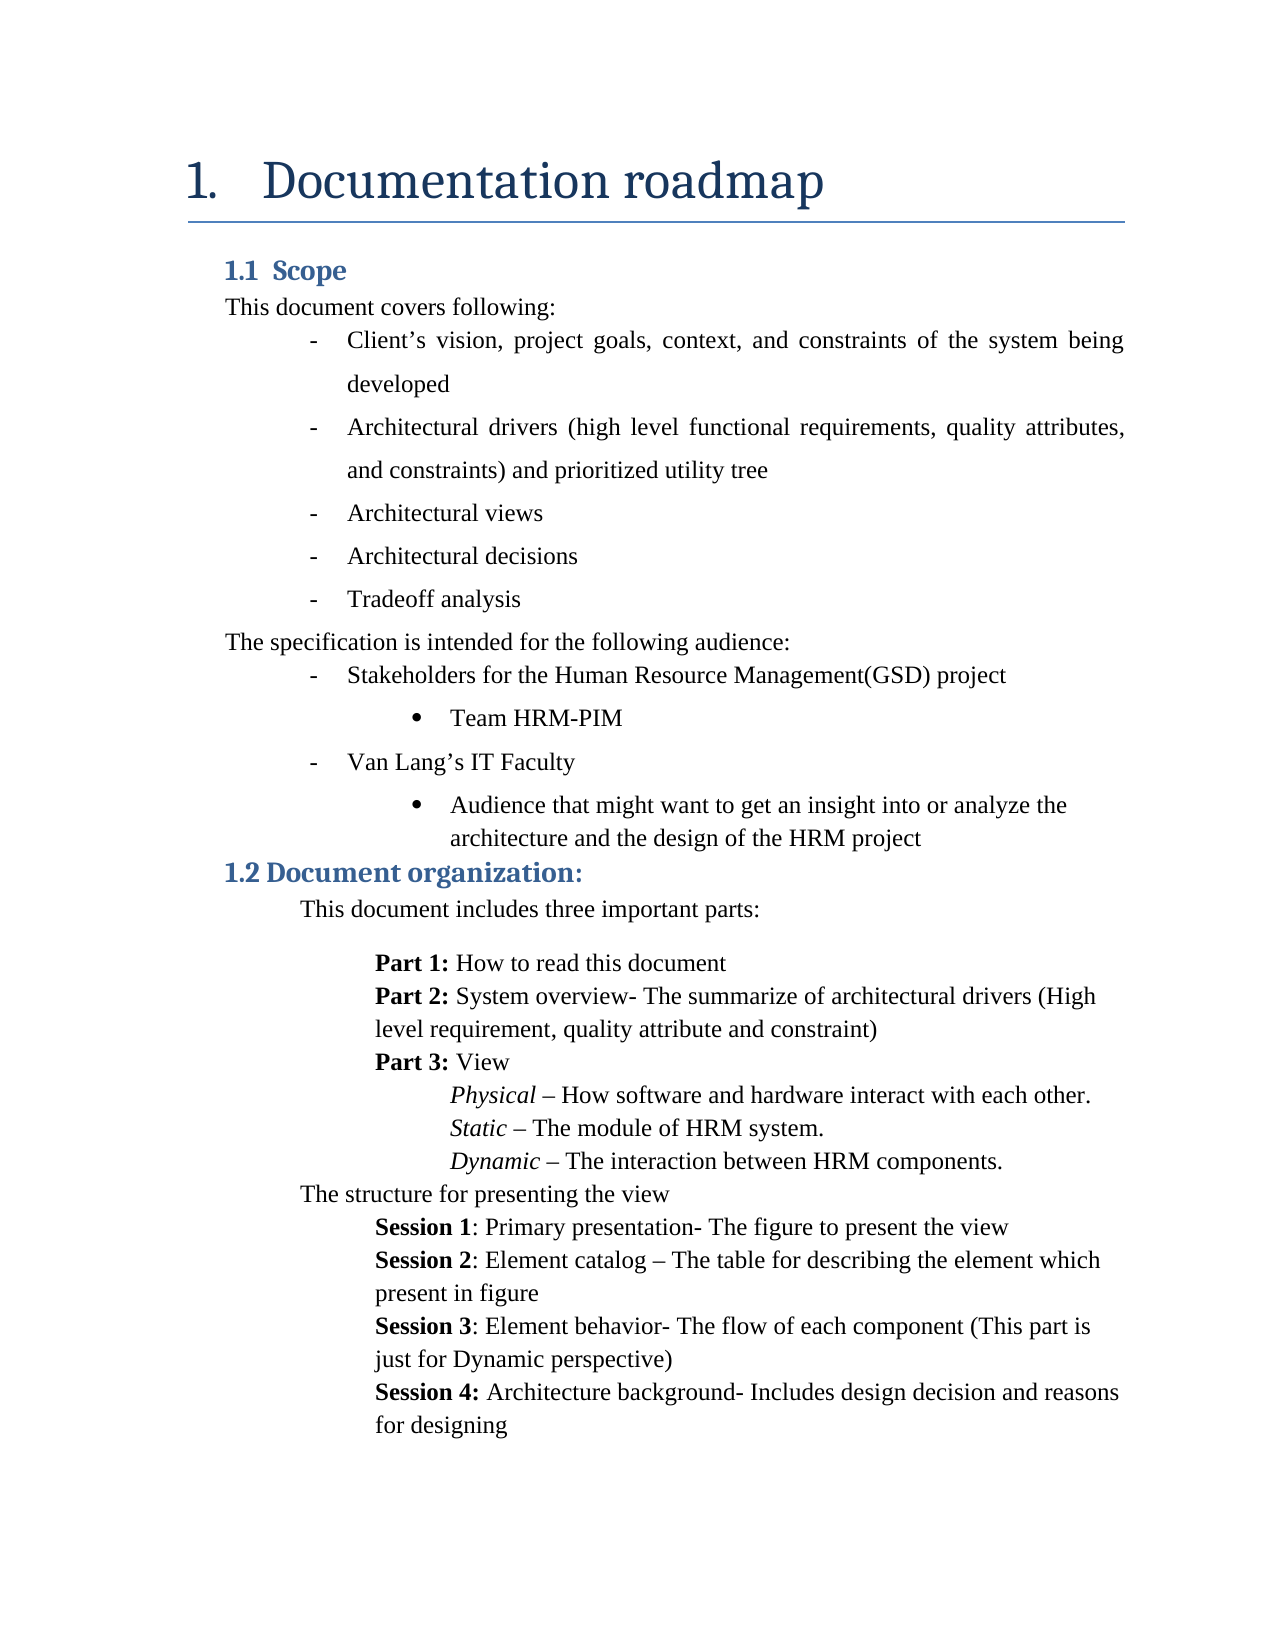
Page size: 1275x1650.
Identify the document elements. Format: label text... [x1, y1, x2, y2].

list Van Lang’s IT Faculty [309, 747, 1125, 775]
text This document covers following: [225, 292, 1125, 321]
text Part 3: View [375, 1047, 1125, 1076]
list Tradeoff analysis [309, 584, 1125, 613]
text Static – The module of HRM system. [394, 1113, 1125, 1142]
list Architectural decisions [309, 541, 1125, 570]
text Session 2: Element catalog – The table for describing the element which present in figure [375, 1245, 1125, 1307]
list Audience that might want to get an insight into or analyze the architecture and the design of the HRM project [412, 790, 1125, 852]
list Team HRM-PIM [412, 703, 1125, 732]
list Architectural drivers (high level functional requirements, quality attributes, and constraints) and prioritized utility tree [309, 412, 1125, 484]
text Part 2: System overview- The summarize of architectural drivers (High level requirement, quality attribute and constraint) [375, 981, 1125, 1043]
text This document includes three important parts: [225, 894, 1125, 923]
subtitle Scope [225, 254, 1125, 287]
title Documentation roadmap [187, 150, 1125, 223]
text Physical – How software and hardware interact with each other. [394, 1080, 1125, 1109]
list Stakeholders for the Human Resource Management(GSD) project [309, 660, 1125, 689]
text Part 1: How to read this document [300, 948, 1125, 977]
text The structure for presenting the view [225, 1179, 1125, 1208]
text Dynamic – The interaction between HRM components. [394, 1146, 1125, 1175]
text Session 4: Architecture background- Includes design decision and reasons for designing [375, 1377, 1125, 1439]
subtitle 1.2 Document organization: [150, 856, 1125, 889]
list Architectural views [309, 498, 1125, 527]
text The specification is intended for the following audience: [225, 627, 1125, 656]
text Session 3: Element behavior- The flow of each component (This part is just for Dynamic perspective) [375, 1311, 1125, 1373]
text Session 1: Primary presentation- The figure to present the view [225, 1212, 1125, 1241]
list Client’s vision, project goals, context, and constraints of the system being developed [309, 326, 1125, 397]
